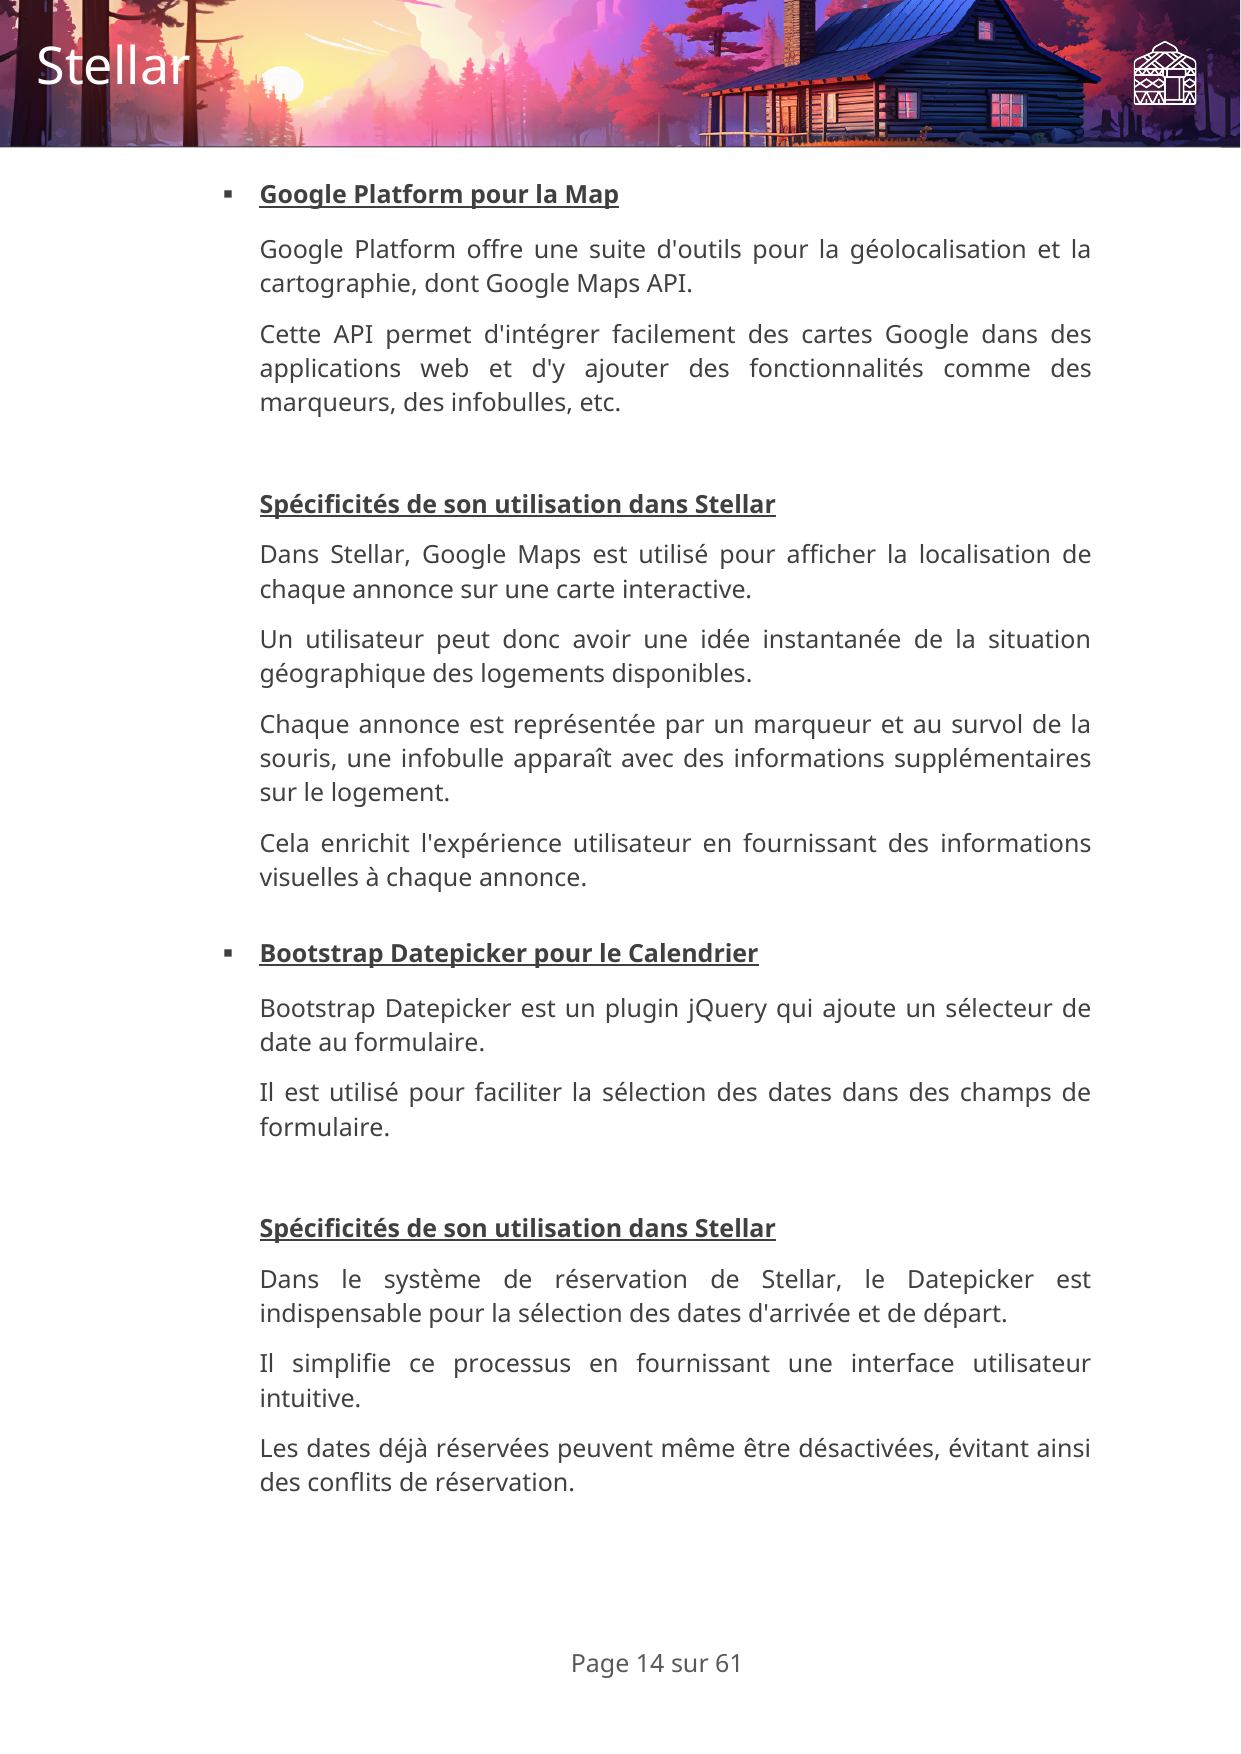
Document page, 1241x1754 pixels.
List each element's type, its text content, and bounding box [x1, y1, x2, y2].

text Chaque annonce est représentée par un marqueur et au survol de la souris, une infobulle apparaît avec des informations supplémentaires sur le logement. [259, 707, 1092, 809]
text Google Platform offre une suite d'outils pour la géolocalisation et la cartographie, dont Google Maps API. [259, 232, 1092, 300]
text Il simplifie ce processus en fournissant une interface utilisateur intuitive. [259, 1346, 1092, 1414]
text Un utilisateur peut donc avoir une idée instantanée de la situation géographique des logements disponibles. [259, 622, 1092, 690]
text Dans Stellar, Google Maps est utilisé pour afficher la localisation de chaque annonce sur une carte interactive. [259, 537, 1092, 605]
picture [0, 0, 1241, 146]
text Cette API permet d'intégrer facilement des cartes Google dans des applications web et d'y ajouter des fonctionnalités comme des marqueurs, des infobulles, etc. [259, 317, 1092, 419]
text Bootstrap Datepicker est un plugin jQuery qui ajoute un sélecteur de date au formulaire. [259, 990, 1092, 1058]
text Il est utilisé pour faciliter la sélection des dates dans des champs de formulaire. [259, 1075, 1092, 1143]
text Cela enrichit l'expérience utilisateur en fournissant des informations visuelles à chaque annonce. [259, 826, 1092, 894]
text Dans le système de réservation de Stellar, le Datepicker est indispensable pour la sélection des dates d'arrivée et de départ. [259, 1261, 1092, 1329]
text Spécificités de son utilisation dans Stellar [221, 1211, 1092, 1245]
text Spécificités de son utilisation dans Stellar [221, 486, 1092, 521]
subtitle Google Platform pour la Map [222, 177, 1092, 211]
subtitle Bootstrap Datepicker pour le Calendrier [222, 935, 1092, 969]
text Les dates déjà réservées peuvent même être désactivées, évitant ainsi des conflits de réservation. [259, 1431, 1092, 1499]
